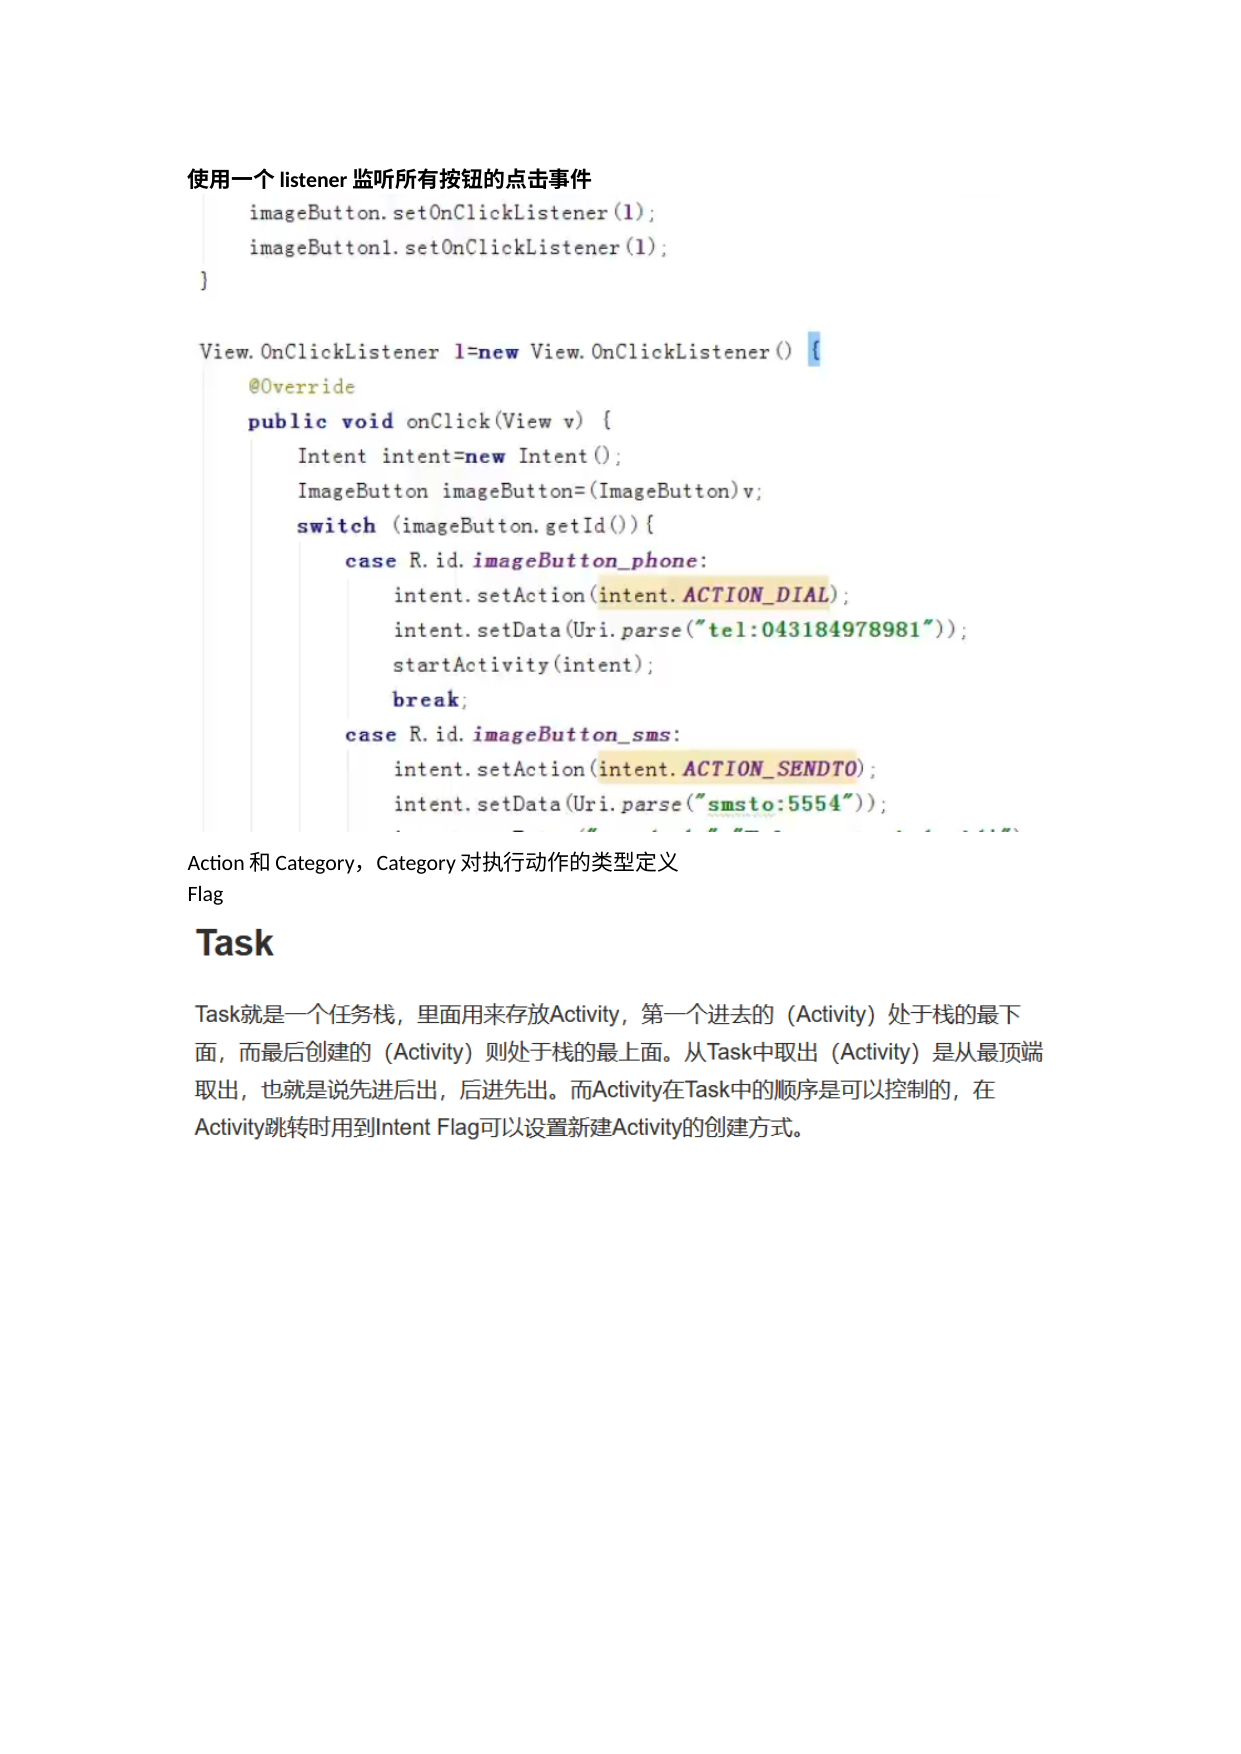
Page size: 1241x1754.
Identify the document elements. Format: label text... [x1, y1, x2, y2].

text 使用一个listener监听所有按钮的点击事件 [187, 162, 1053, 194]
text Action和Category，Category对执行动作的类型定义 [187, 844, 1053, 877]
picture [187, 194, 1022, 832]
picture [187, 909, 1052, 1156]
text Flag [187, 877, 1053, 909]
